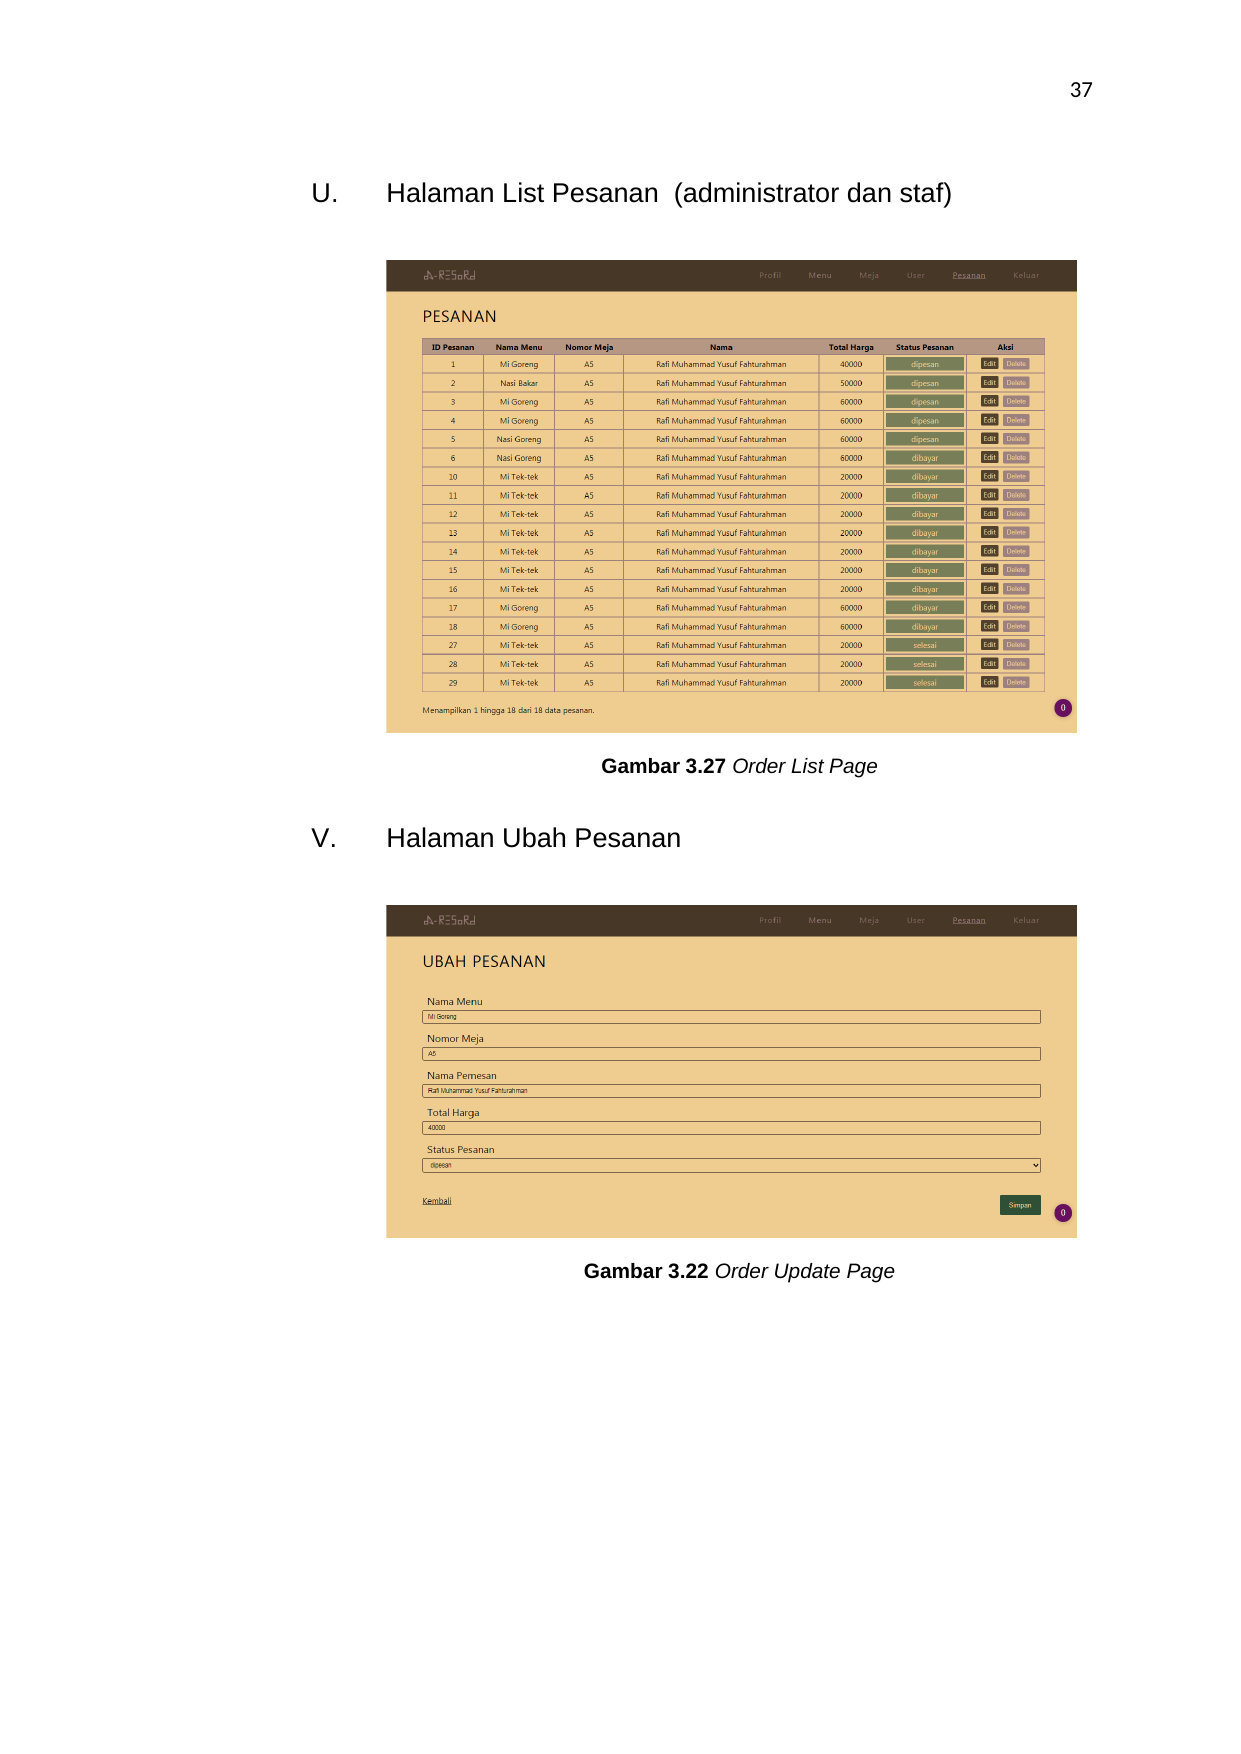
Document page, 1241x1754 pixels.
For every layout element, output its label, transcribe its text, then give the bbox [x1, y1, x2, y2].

picture [386, 260, 1077, 733]
picture [386, 905, 1077, 1238]
text Gambar 3.27 Order List Page [311, 754, 1093, 778]
text Gambar 3.22 Order Update Page [311, 1259, 1093, 1283]
text U. Halaman List Pesanan (administrator dan staf) [236, 177, 1093, 208]
text V. Halaman Ubah Pesanan [236, 822, 1093, 854]
